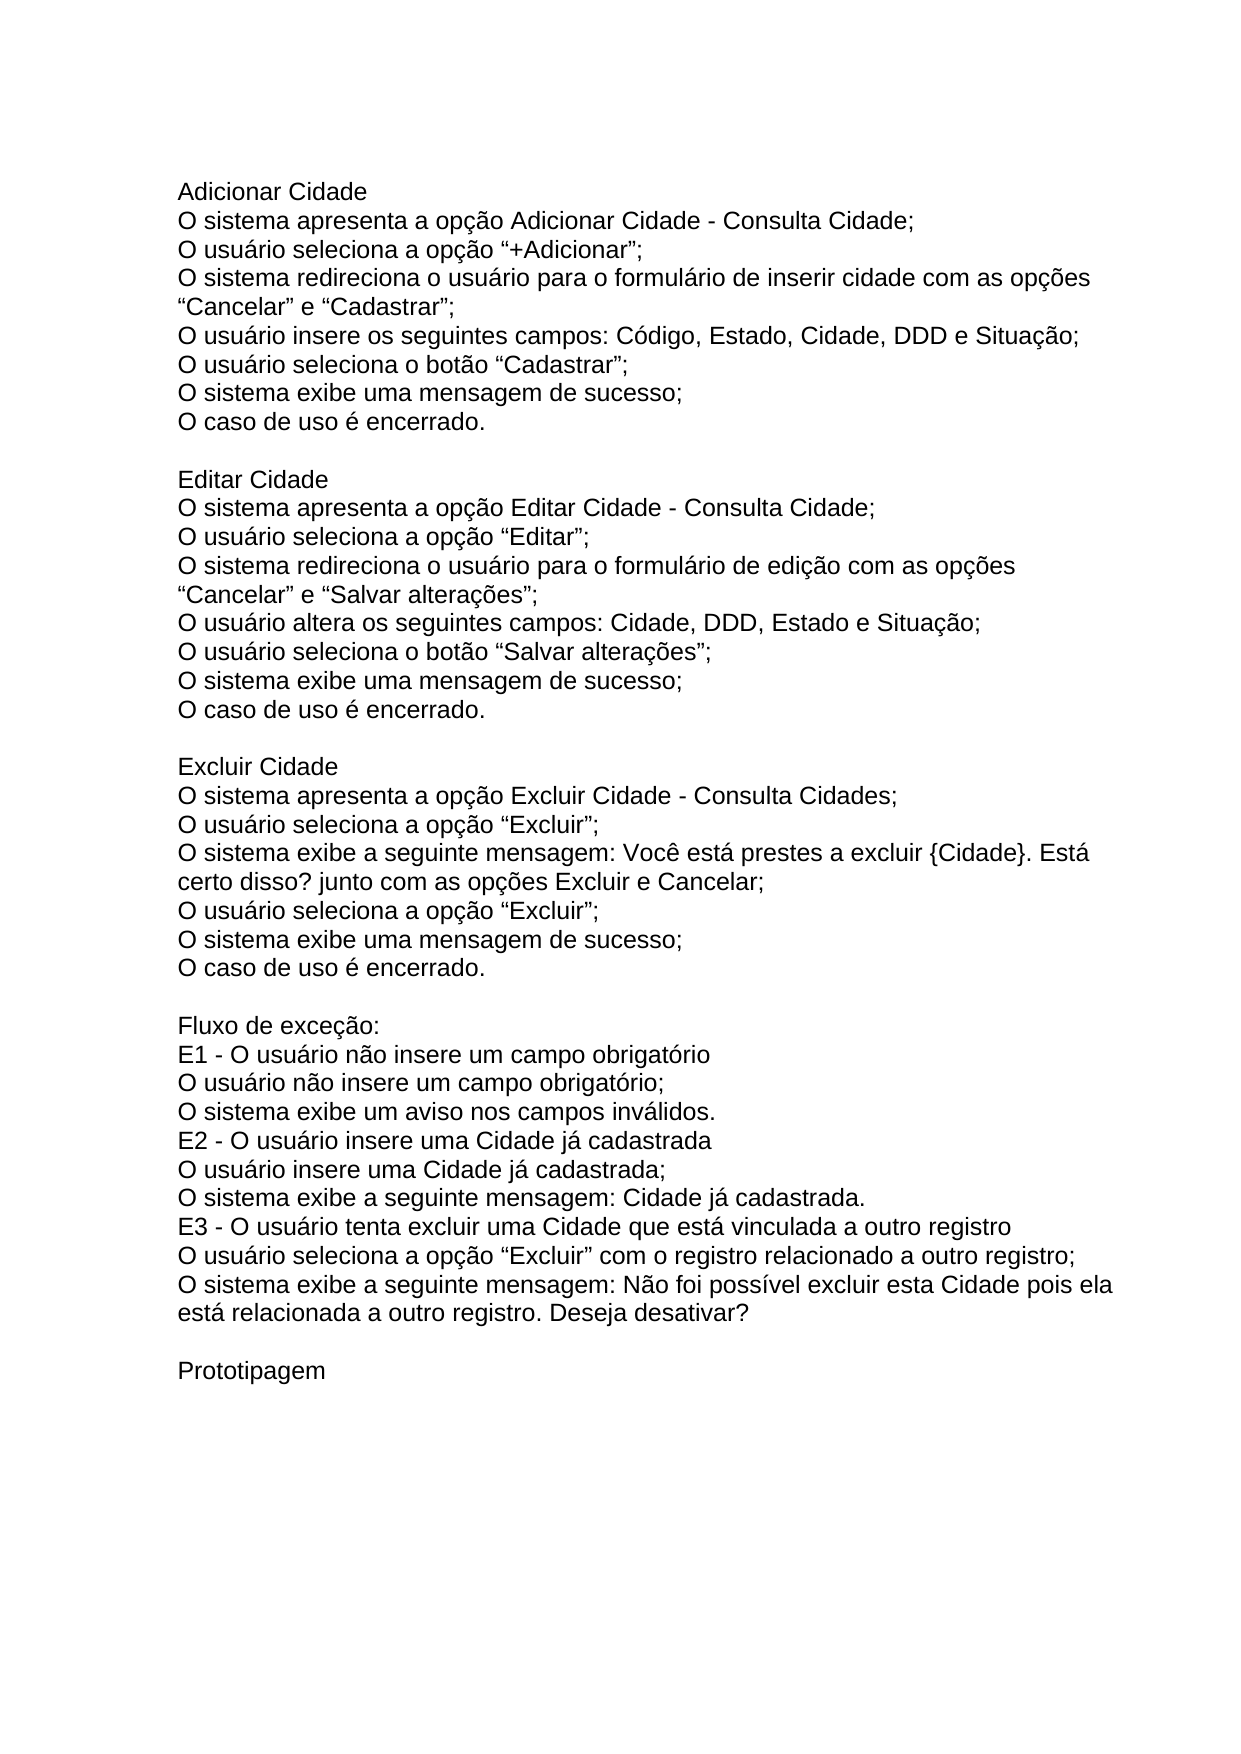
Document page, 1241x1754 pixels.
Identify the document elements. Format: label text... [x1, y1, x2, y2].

text O usuário altera os seguintes campos: Cidade, DDD, Estado e Situação; [177, 608, 1122, 637]
text O usuário insere uma Cidade já cadastrada; [177, 1155, 1122, 1183]
text Editar Cidade [177, 465, 1122, 493]
text O sistema redireciona o usuário para o formulário de inserir cidade com as opções “Cancelar” e “Cadastrar”; [177, 263, 1122, 321]
text O sistema apresenta a opção Adicionar Cidade - Consulta Cidade; [177, 206, 1122, 235]
text O sistema exibe a seguinte mensagem: Não foi possível excluir esta Cidade pois ela está relacionada a outro registro. Deseja desativar? [177, 1270, 1122, 1327]
text O sistema exibe a seguinte mensagem: Você está prestes a excluir {Cidade}. Está certo disso? junto com as opções Excluir e Cancelar; [177, 838, 1122, 896]
text O usuário seleciona o botão “Salvar alterações”; [177, 637, 1122, 666]
text O usuário seleciona a opção “+Adicionar”; [177, 235, 1122, 263]
text Adicionar Cidade [177, 177, 1122, 206]
text E1 - O usuário não insere um campo obrigatório [177, 1040, 1122, 1068]
text O caso de uso é encerrado. [177, 953, 1122, 982]
text Excluir Cidade [177, 752, 1122, 781]
text Fluxo de exceção: [177, 1011, 1122, 1040]
text O sistema exibe uma mensagem de sucesso; [177, 925, 1122, 953]
text O caso de uso é encerrado. [177, 695, 1122, 723]
text O sistema exibe uma mensagem de sucesso; [177, 378, 1122, 407]
text O sistema exibe uma mensagem de sucesso; [177, 666, 1122, 695]
text O sistema exibe um aviso nos campos inválidos. [177, 1097, 1122, 1126]
text O sistema redireciona o usuário para o formulário de edição com as opções “Cancelar” e “Salvar alterações”; [177, 551, 1122, 608]
text O usuário seleciona a opção “Excluir” com o registro relacionado a outro registro; [177, 1241, 1122, 1270]
text O caso de uso é encerrado. [177, 407, 1122, 436]
text O usuário não insere um campo obrigatório; [177, 1068, 1122, 1097]
text O sistema apresenta a opção Excluir Cidade - Consulta Cidades; [177, 781, 1122, 810]
text O usuário seleciona o botão “Cadastrar”; [177, 350, 1122, 378]
text O usuário insere os seguintes campos: Código, Estado, Cidade, DDD e Situação; [177, 321, 1122, 350]
text O usuário seleciona a opção “Excluir”; [177, 896, 1122, 925]
text E3 - O usuário tenta excluir uma Cidade que está vinculada a outro registro [177, 1212, 1122, 1241]
text Prototipagem [177, 1356, 1122, 1385]
text O sistema apresenta a opção Editar Cidade - Consulta Cidade; [177, 493, 1122, 522]
text E2 - O usuário insere uma Cidade já cadastrada [177, 1126, 1122, 1155]
text O sistema exibe a seguinte mensagem: Cidade já cadastrada. [177, 1183, 1122, 1212]
text O usuário seleciona a opção “Editar”; [177, 522, 1122, 551]
text O usuário seleciona a opção “Excluir”; [177, 810, 1122, 838]
